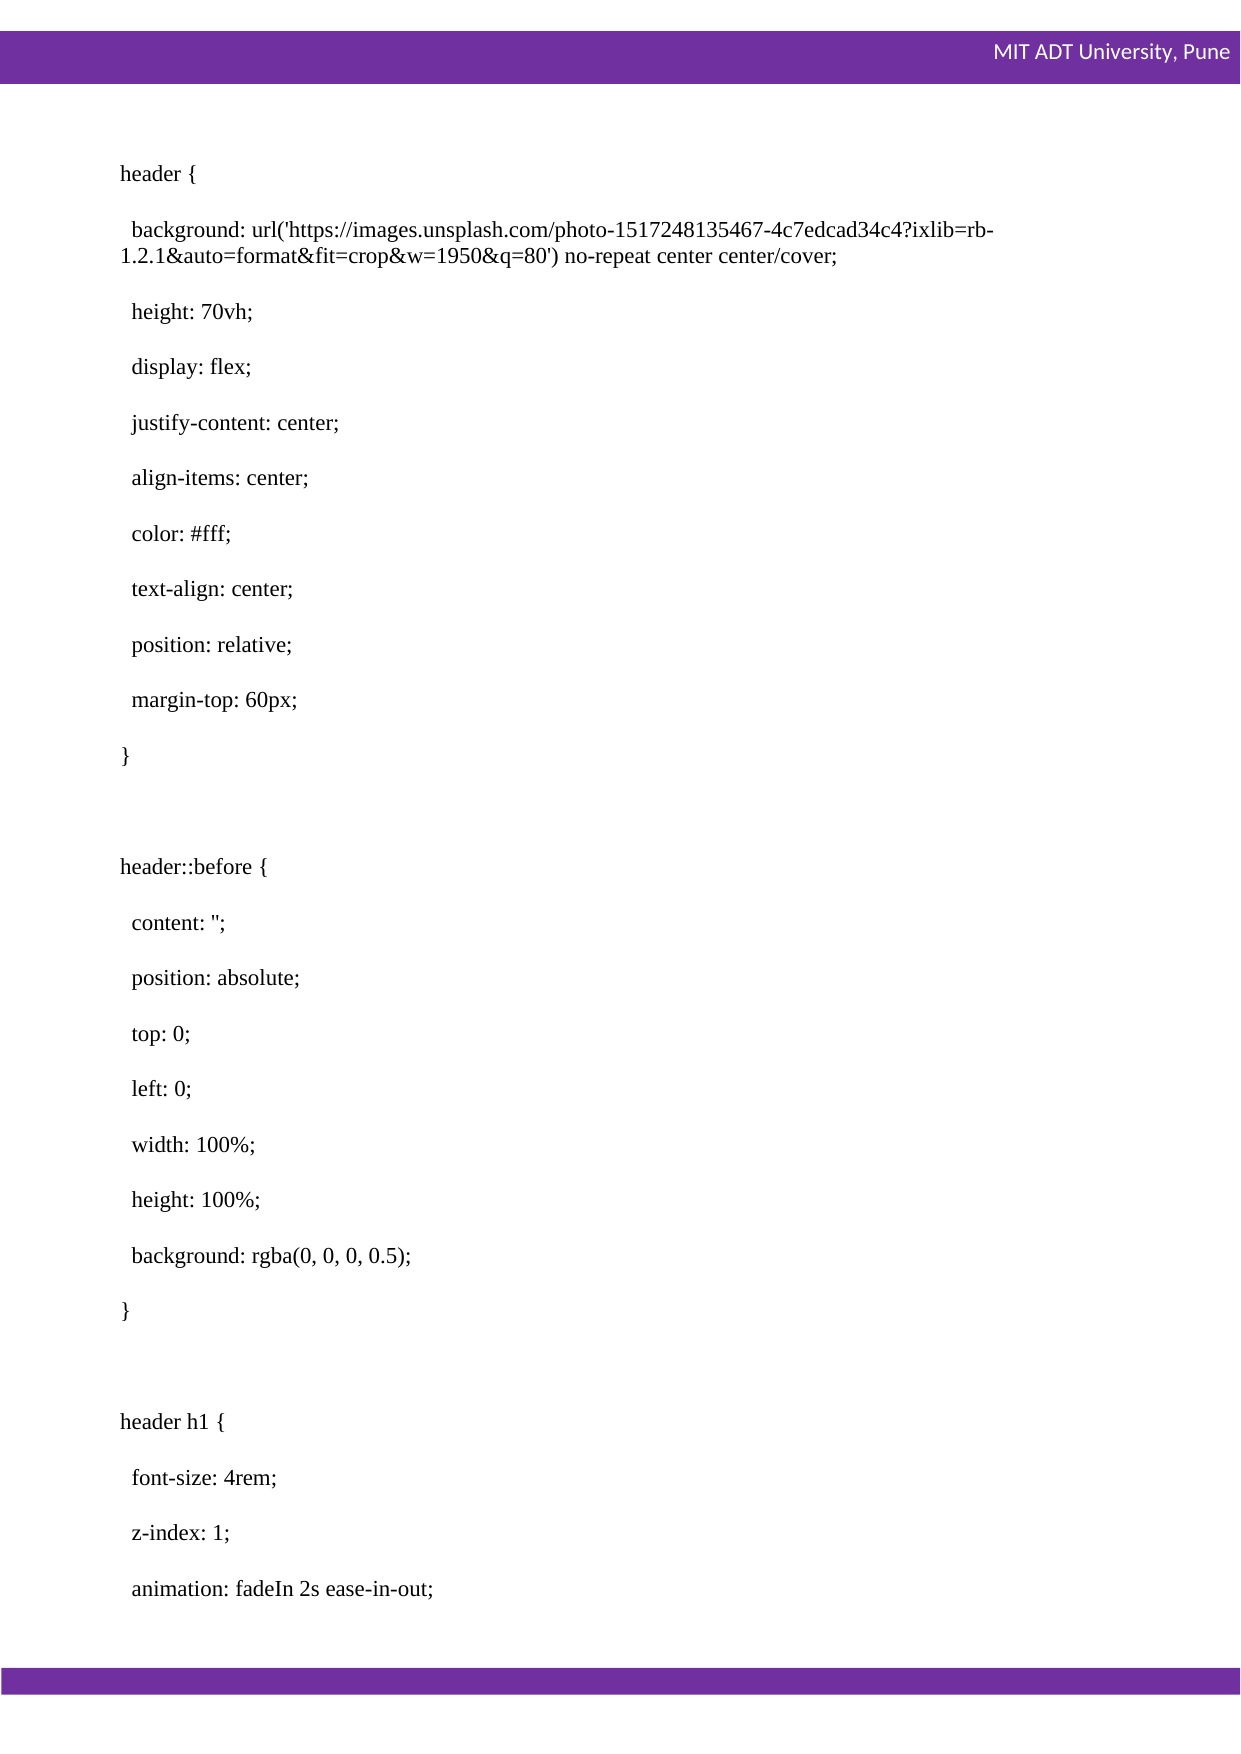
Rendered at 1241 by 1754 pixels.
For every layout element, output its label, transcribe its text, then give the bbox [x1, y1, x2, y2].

text header h1 { [120, 1408, 1195, 1435]
text position: relative; [120, 631, 1195, 657]
text header { [120, 161, 1195, 187]
text background: url('https://images.unsplash.com/photo-1517248135467-4c7edcad34c4?ixlib=rb-1.2.1&auto=format&fit=crop&w=1950&q=80') no-repeat center center/cover; [120, 216, 1195, 269]
text top: 0; [120, 1020, 1195, 1046]
text align-items: center; [120, 464, 1195, 491]
text left: 0; [120, 1075, 1195, 1102]
text z-index: 1; [120, 1519, 1195, 1546]
text content: ''; [120, 909, 1195, 935]
text height: 70vh; [120, 298, 1195, 324]
text height: 100%; [120, 1186, 1195, 1213]
text } [120, 1297, 1195, 1324]
text justify-content: center; [120, 409, 1195, 435]
text header::before { [120, 853, 1195, 879]
text position: absolute; [120, 964, 1195, 991]
text margin-top: 60px; [120, 687, 1195, 713]
text background: rgba(0, 0, 0, 0.5); [120, 1242, 1195, 1268]
text color: #fff; [120, 520, 1195, 546]
text animation: fadeIn 2s ease-in-out; [120, 1575, 1195, 1601]
text font-size: 4rem; [120, 1464, 1195, 1490]
text text-align: center; [120, 576, 1195, 602]
text display: flex; [120, 353, 1195, 380]
text } [120, 742, 1195, 768]
text width: 100%; [120, 1131, 1195, 1157]
